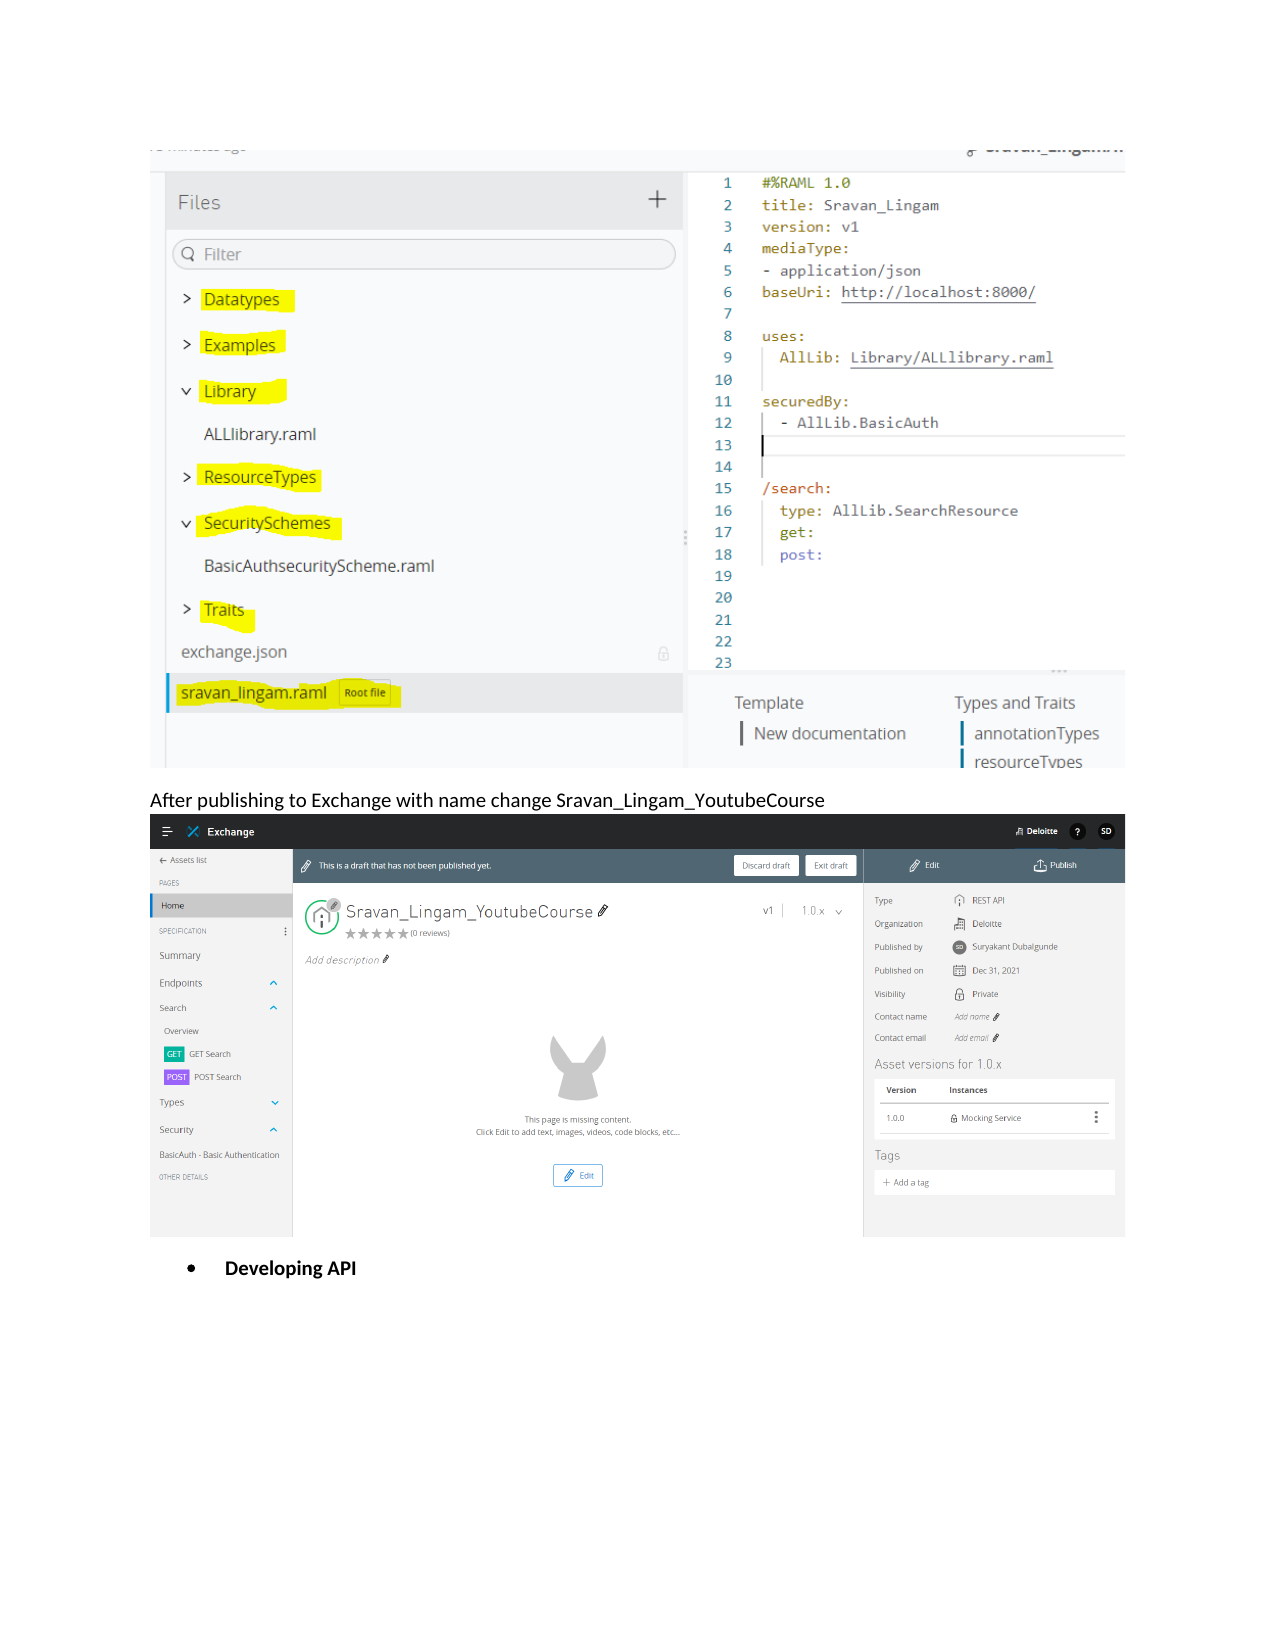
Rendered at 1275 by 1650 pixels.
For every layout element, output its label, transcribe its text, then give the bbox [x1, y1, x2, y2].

picture [150, 150, 1125, 768]
picture [150, 814, 1125, 1237]
list Developing API [187, 1255, 1125, 1281]
text After publishing to Exchange with name change Sravan_Lingam_YoutubeCourse [150, 787, 1125, 814]
